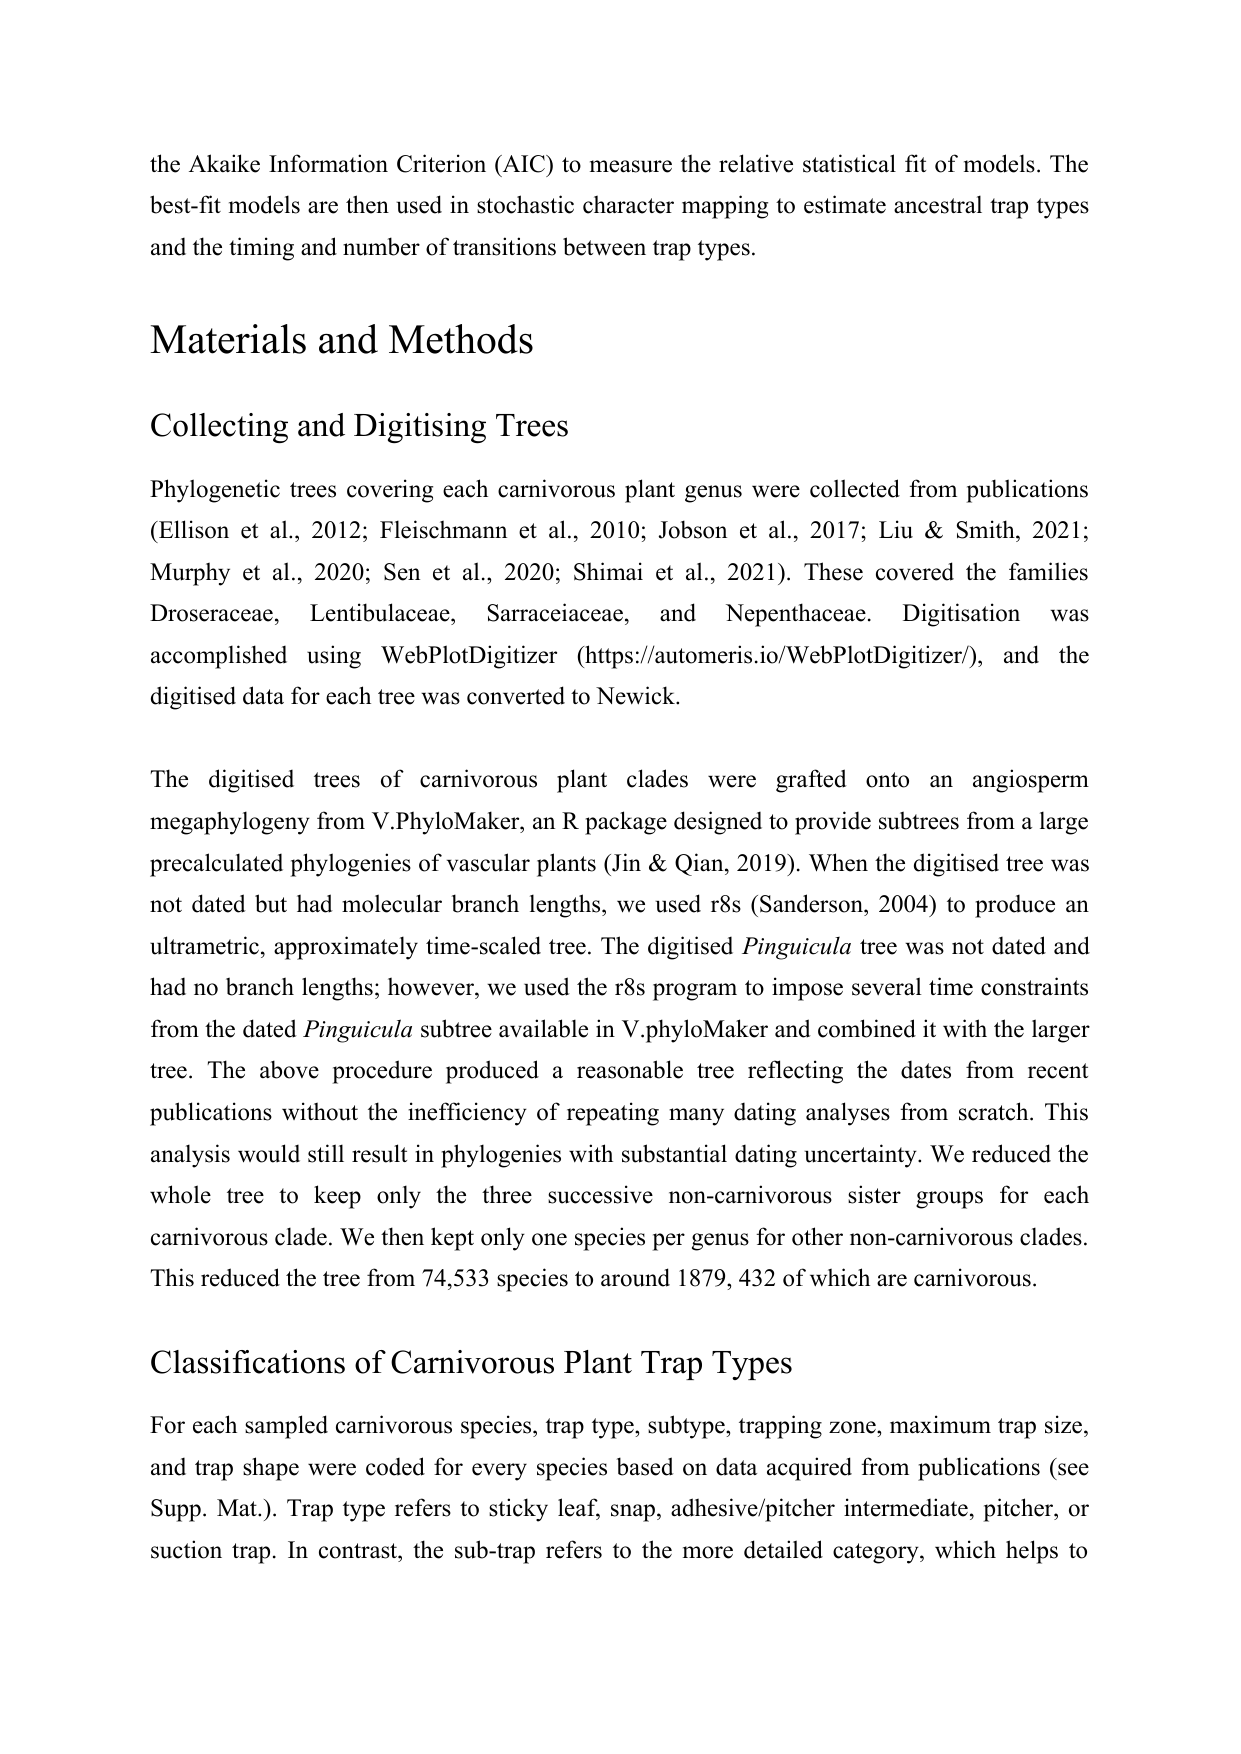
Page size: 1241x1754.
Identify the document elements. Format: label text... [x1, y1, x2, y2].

subtitle Classifications of Carnivorous Plant Trap Types [150, 1343, 1090, 1380]
text The digitised trees of carnivorous plant clades were grafted onto an angiosperm megaphylogeny from V.PhyloMaker, an R package designed to provide subtrees from a large precalculated phylogenies of vascular plants (Jin & Qian, 2019). When the digitised tree was not dated but had molecular branch lengths, we used r8s (Sanderson, 2004) to produce an ultrametric, approximately time-scaled tree. The digitised Pinguicula tree was not dated and had no branch lengths; however, we used the r8s program to impose several time constraints from the dated Pinguicula subtree available in V.phyloMaker and combined it with the larger tree. The above procedure produced a reasonable tree reflecting the dates from recent publications without the inefficiency of repeating many dating analyses from scratch. This analysis would still result in phylogenies with substantial dating uncertainty. We reduced the whole tree to keep only the three successive non-carnivorous sister groups for each carnivorous clade. We then kept only one species per genus for other non-carnivorous clades. This reduced the tree from 74,533 species to around 1879, 432 of which are carnivorous. [150, 766, 1090, 1292]
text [150, 1411, 1090, 1564]
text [150, 150, 1090, 261]
subtitle Materials and Methods [150, 316, 1090, 362]
subtitle Collecting and Digitising Trees [150, 407, 1090, 444]
text Phylogenetic trees covering each carnivorous plant genus were collected from publications (Ellison et al., 2012; Fleischmann et al., 2010; Jobson et al., 2017; Liu & Smith, 2021; Murphy et al., 2020; Sen et al., 2020; Shimai et al., 2021). These covered the families Droseraceae, Lentibulaceae, Sarraceiaceae, and Nepenthaceae. Digitisation was accomplished using WebPlotDigitizer (https://automeris.io/WebPlotDigitizer/), and the digitised data for each tree was converted to Newick. [150, 475, 1090, 710]
